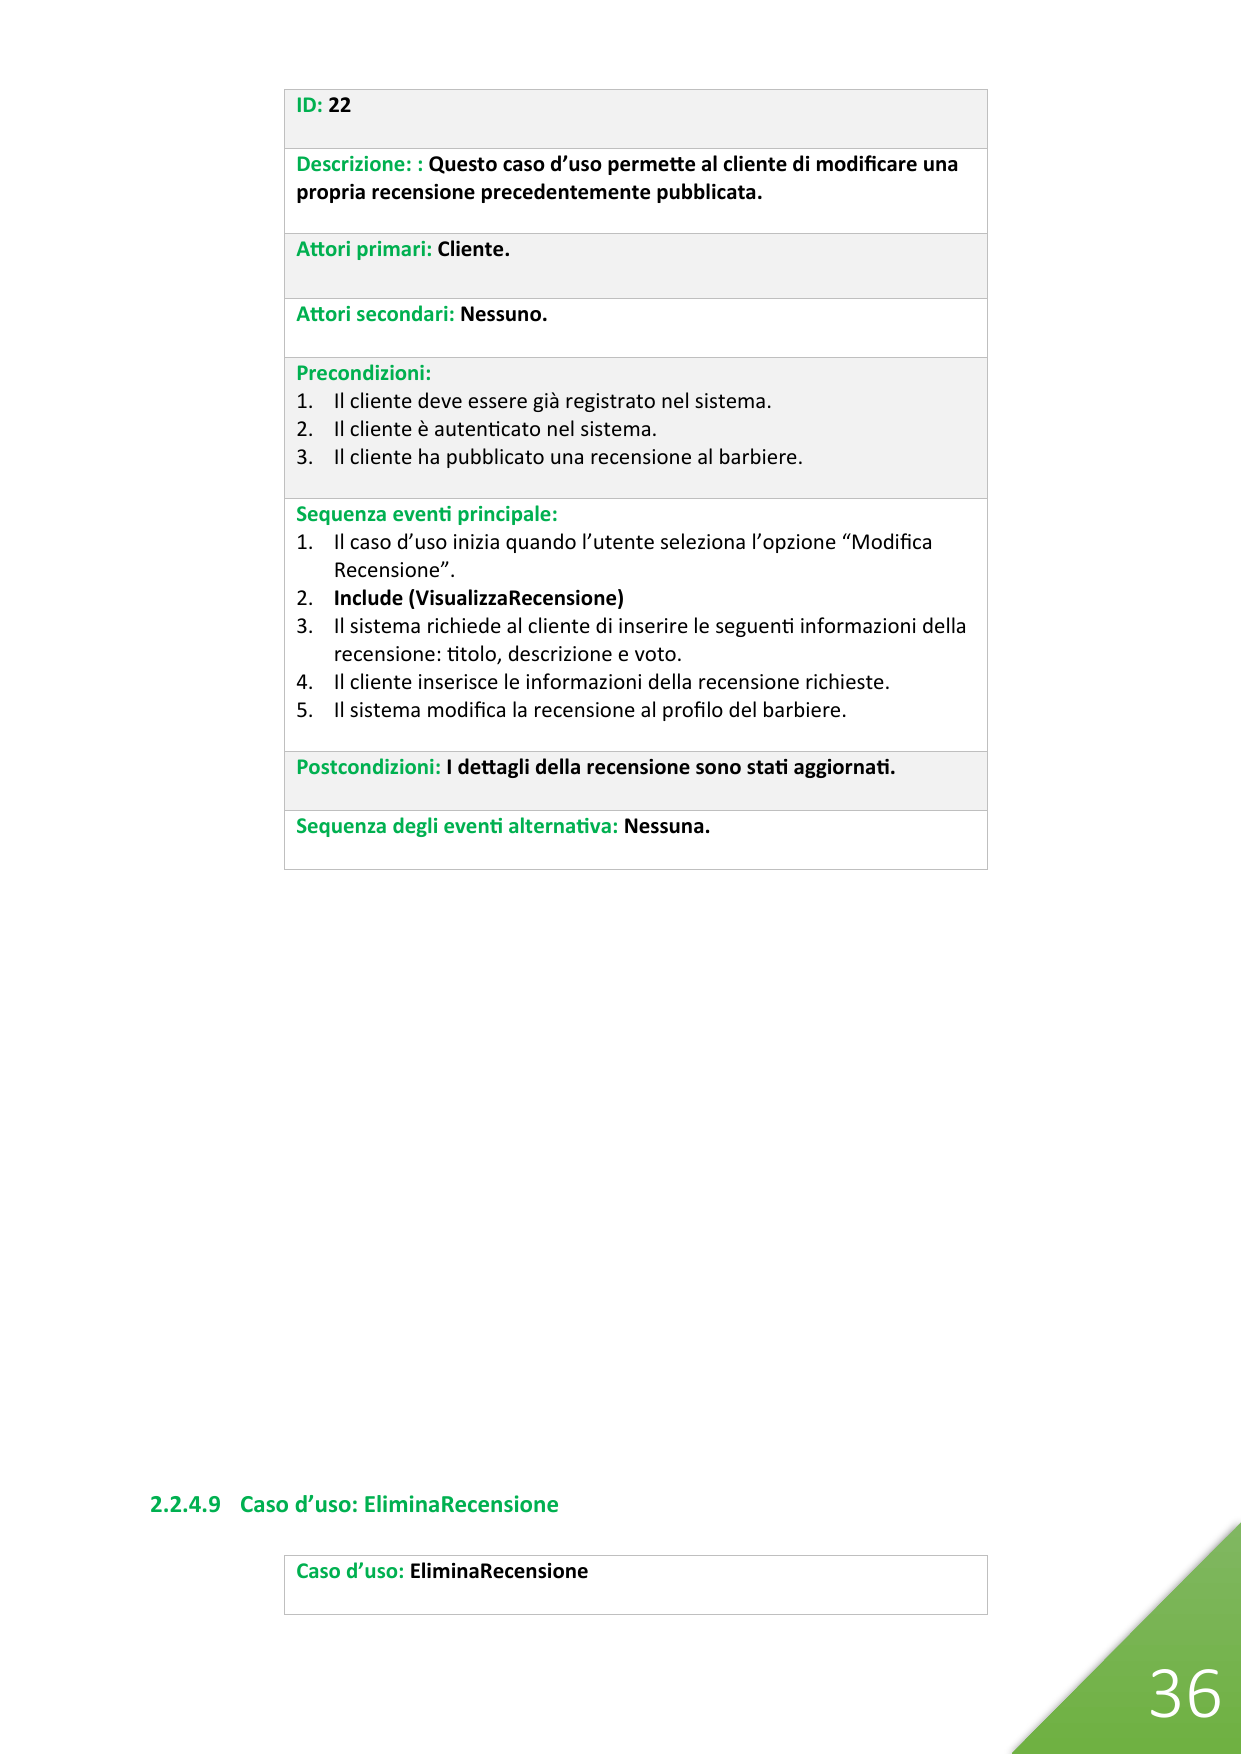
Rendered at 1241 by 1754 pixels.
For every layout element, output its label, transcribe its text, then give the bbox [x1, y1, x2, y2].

table_cell Attori secondari: Nessuno. [285, 299, 987, 357]
table_cell Postcondizioni: I dettagli della recensione sono stati aggiornati. [285, 752, 987, 810]
table_cell Attori primari: Cliente. [285, 234, 987, 298]
table_cell ID: 22 [285, 90, 987, 148]
table_cell Sequenza eventi principale: Il caso d’uso inizia quando l’utente seleziona l’opzione “Modifica Recensione”. Include (VisualizzaRecensione) Il sistema richiede al cliente di inserire le seguenti informazioni della recensione: titolo, descrizione e voto. Il cliente inserisce le informazioni della recensione richieste. Il sistema modifica la recensione al profilo del barbiere. [285, 499, 987, 751]
table_cell Sequenza degli eventi alternativa: Nessuna. [285, 811, 987, 869]
table_header Caso d’uso: EliminaRecensione [285, 1556, 987, 1614]
subtitle Caso d’uso: EliminaRecensione [150, 1488, 1122, 1519]
table_cell Descrizione: : Questo caso d’uso permette al cliente di modificare una propria recensione precedentemente pubblicata. [285, 149, 987, 233]
table_cell Precondizioni: Il cliente deve essere già registrato nel sistema. Il cliente è autenticato nel sistema. Il cliente ha pubblicato una recensione al barbiere. [285, 358, 987, 498]
